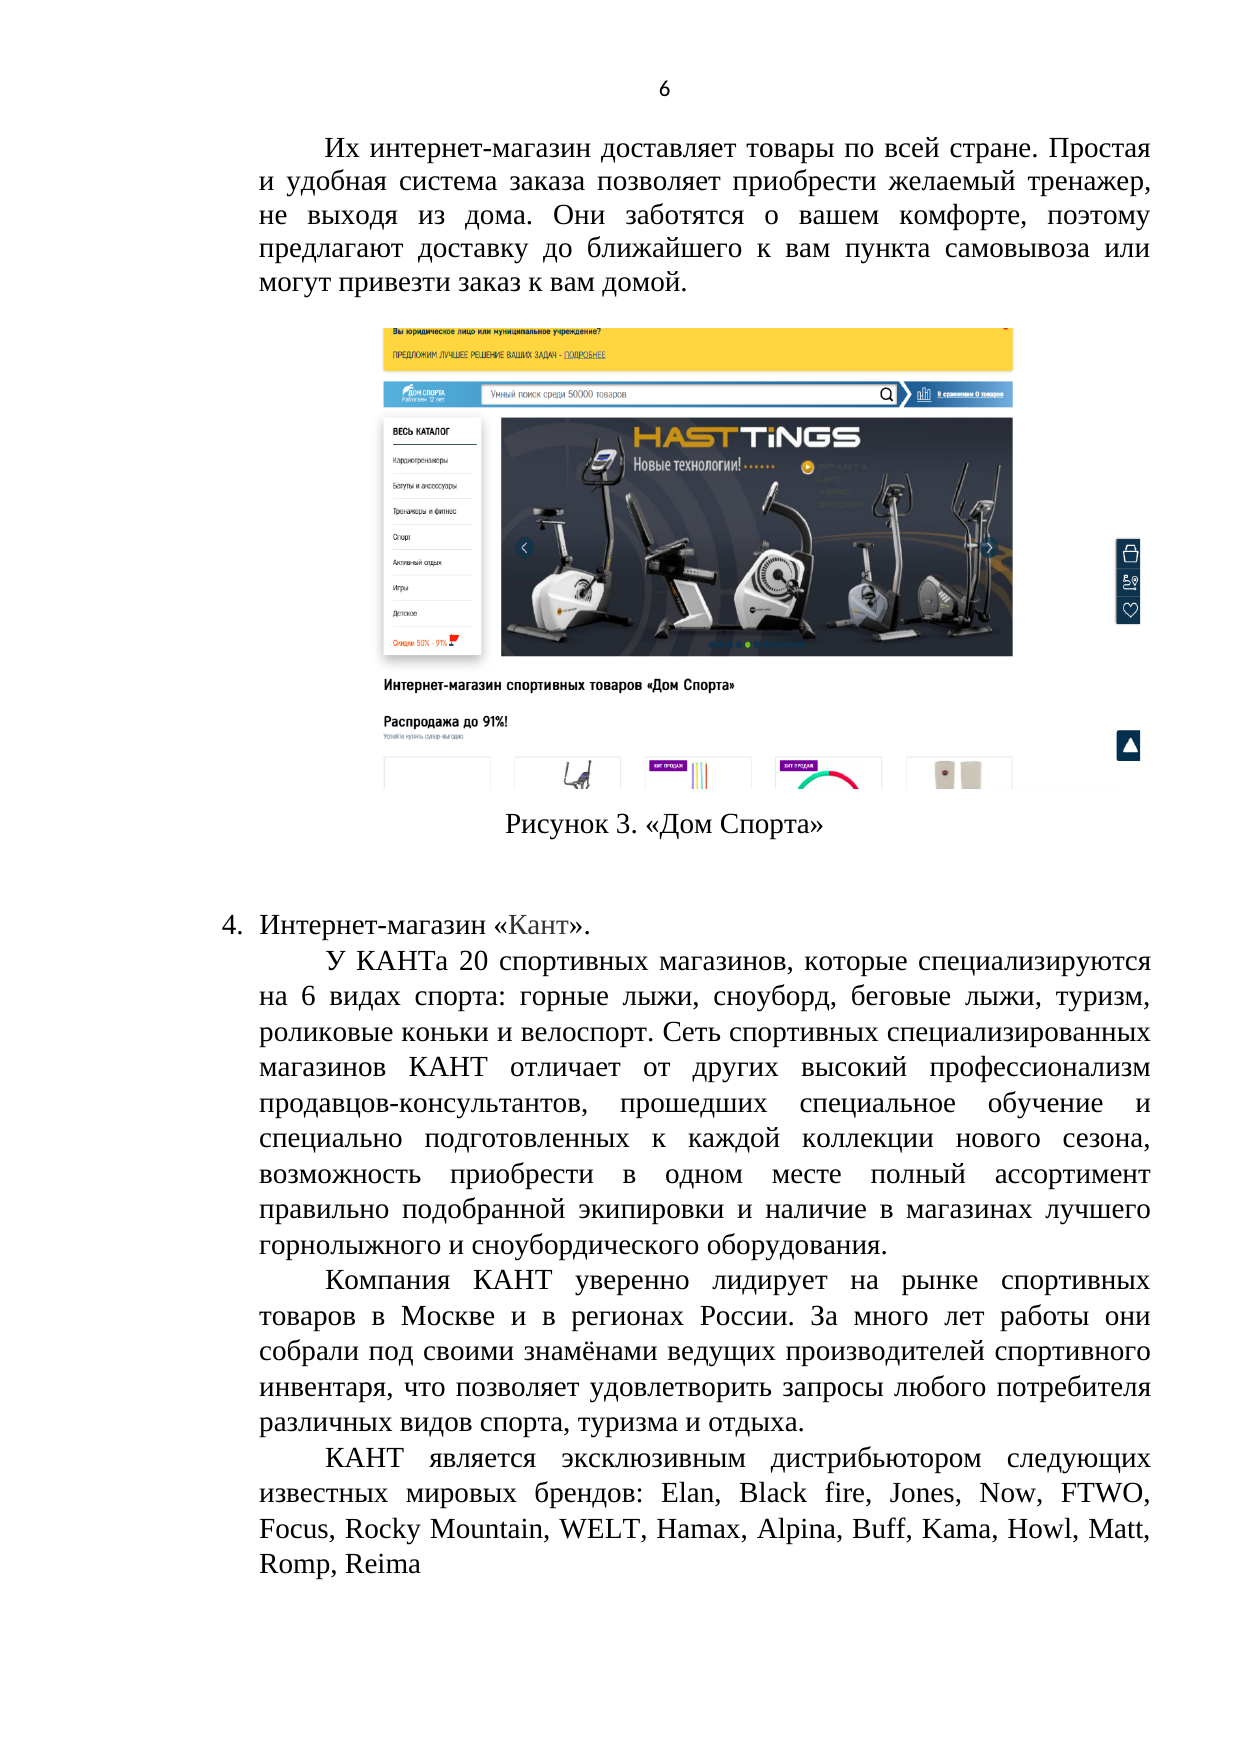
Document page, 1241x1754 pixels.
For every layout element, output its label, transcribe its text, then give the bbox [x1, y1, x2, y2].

picture [258, 328, 1141, 789]
list Компания КАНТ уверенно лидирует на рынке спортивных товаров в Москве и в регионах России. За много лет работы они собрали под своими знамёнами ведущих производителей спортивного инвентаря, что позволяет удовлетворить запросы любого потребителя различных видов спорта, туризма и отдыха. [259, 1262, 1152, 1438]
list Интернет-магазин «Кант». [569, 907, 1152, 941]
list У КАНТа 20 спортивных магазинов, которые специализируются на 6 видах спорта: горные лыжи, сноуборд, беговые лыжи, туризм, роликовые коньки и велоспорт. Сеть спортивных специализированных магазинов КАНТ отличает от других высокий профессионализм продавцов-консультантов, прошедших специальное обучение и специально подготовленных к каждой коллекции нового сезона, возможность приобрести в одном месте полный ассортимент правильно подобранной экипировки и наличие в магазинах лучшего горнолыжного и сноубордического оборудования. [259, 943, 1152, 1260]
text Рисунок 3. «Дом Спорта» [177, 806, 1152, 840]
list Интернет-магазин «Кант». [222, 907, 508, 941]
text Их интернет-магазин доставляет товары по всей стране. Простая и удобная система заказа позволяет приобрести желаемый тренажер, не выходя из дома. Они заботятся о вашем комфорте, поэтому предлагают доставку до ближайшего к вам пункта самовывоза или могут привезти заказ к вам домой. [259, 130, 1152, 297]
list КАНТ является эксклюзивным дистрибьютором следующих известных мировых брендов: Elan, Black fire, Jones, Now, FTWO, Focus, Rocky Mountain, WELT, Hamax, Alpina, Buff, Kama, Howl, Matt, Romp, Reima [259, 1440, 1152, 1580]
